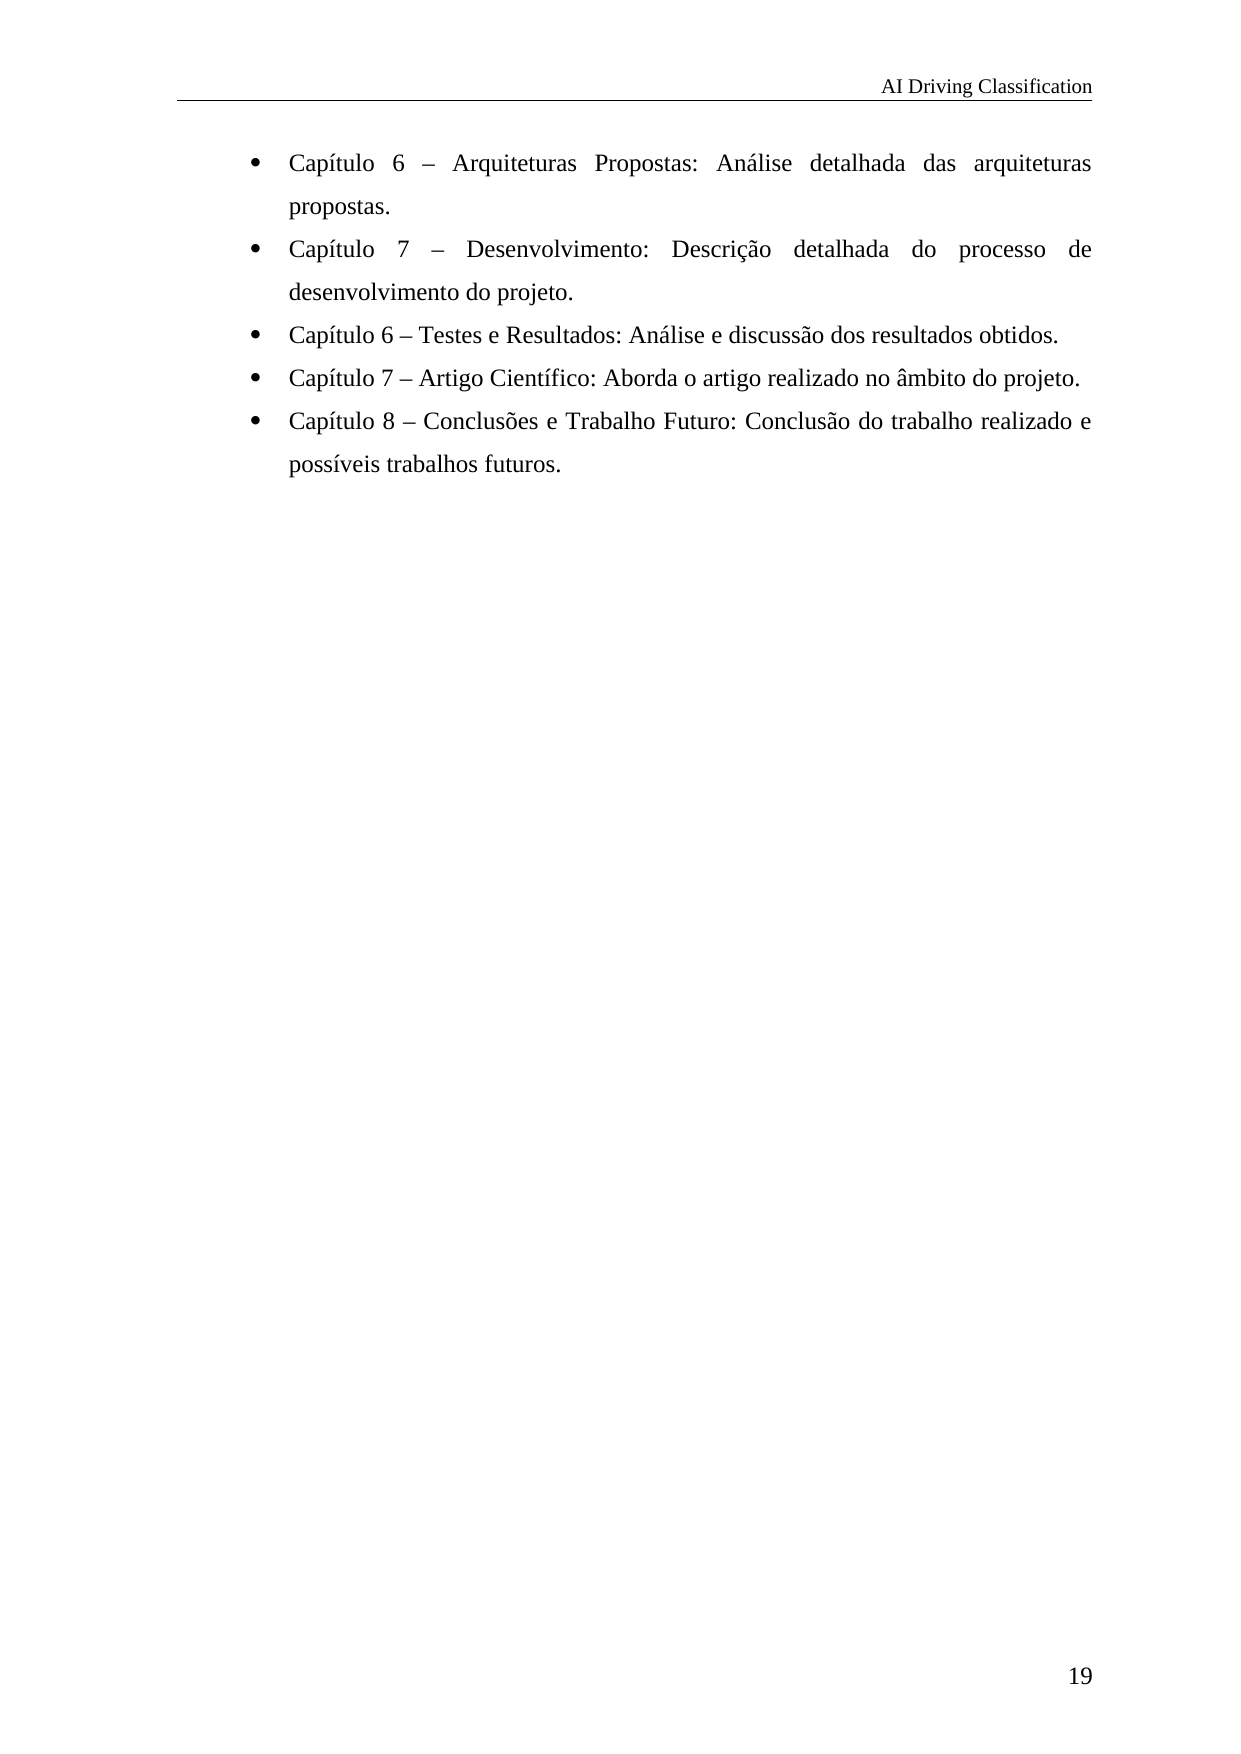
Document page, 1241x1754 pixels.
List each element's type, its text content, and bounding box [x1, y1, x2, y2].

list Capítulo 6 – Arquiteturas Propostas: Análise detalhada das arquiteturas propostas. [251, 148, 1092, 219]
list Capítulo 7 – Artigo Científico: Aborda o artigo realizado no âmbito do projeto. [251, 363, 1092, 392]
list Capítulo 7 – Desenvolvimento: Descrição detalhada do processo de desenvolvimento do projeto. [251, 234, 1092, 306]
list Capítulo 6 – Testes e Resultados: Análise e discussão dos resultados obtidos. [251, 320, 1092, 349]
list Capítulo 8 – Conclusões e Trabalho Futuro: Conclusão do trabalho realizado e possíveis trabalhos futuros. [251, 406, 1092, 478]
